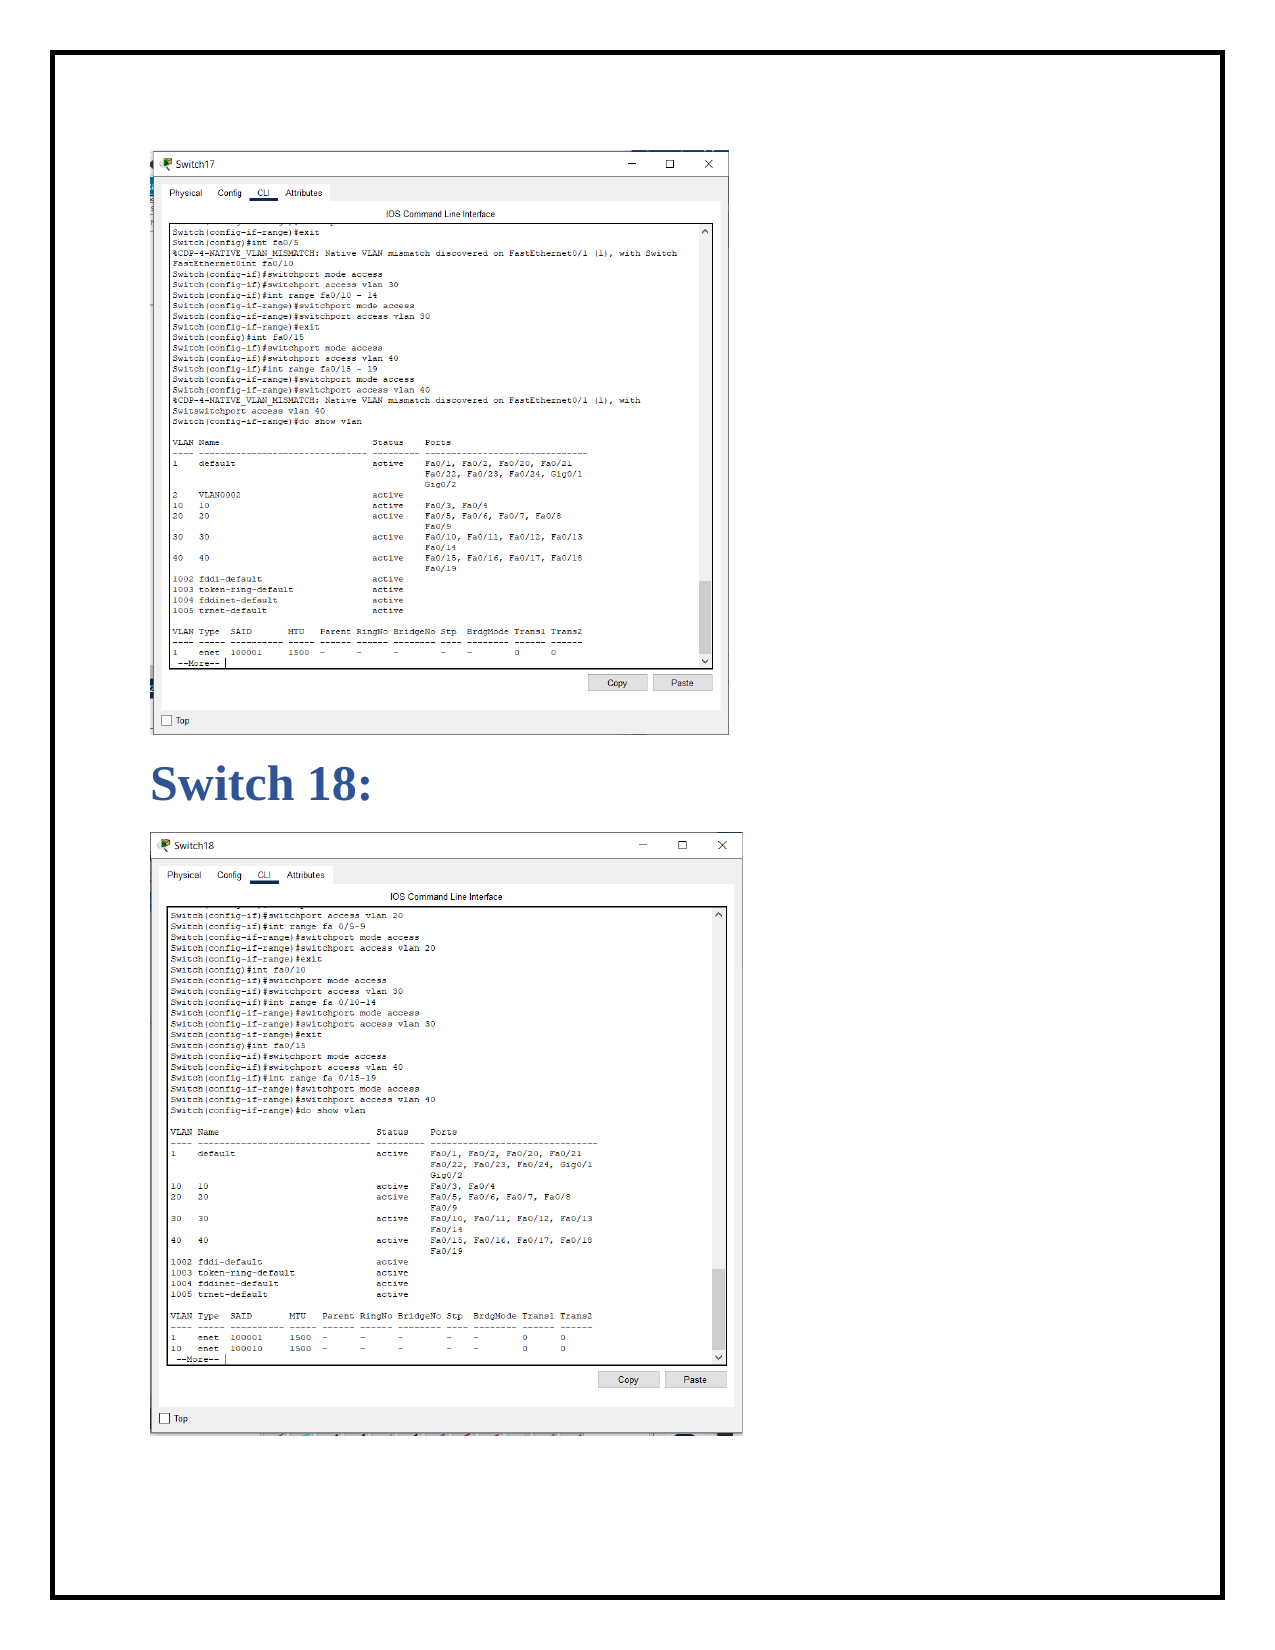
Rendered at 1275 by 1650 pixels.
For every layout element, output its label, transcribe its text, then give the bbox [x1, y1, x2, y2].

picture [150, 832, 743, 1436]
text Switch 18: [150, 754, 1125, 811]
picture [150, 150, 729, 735]
